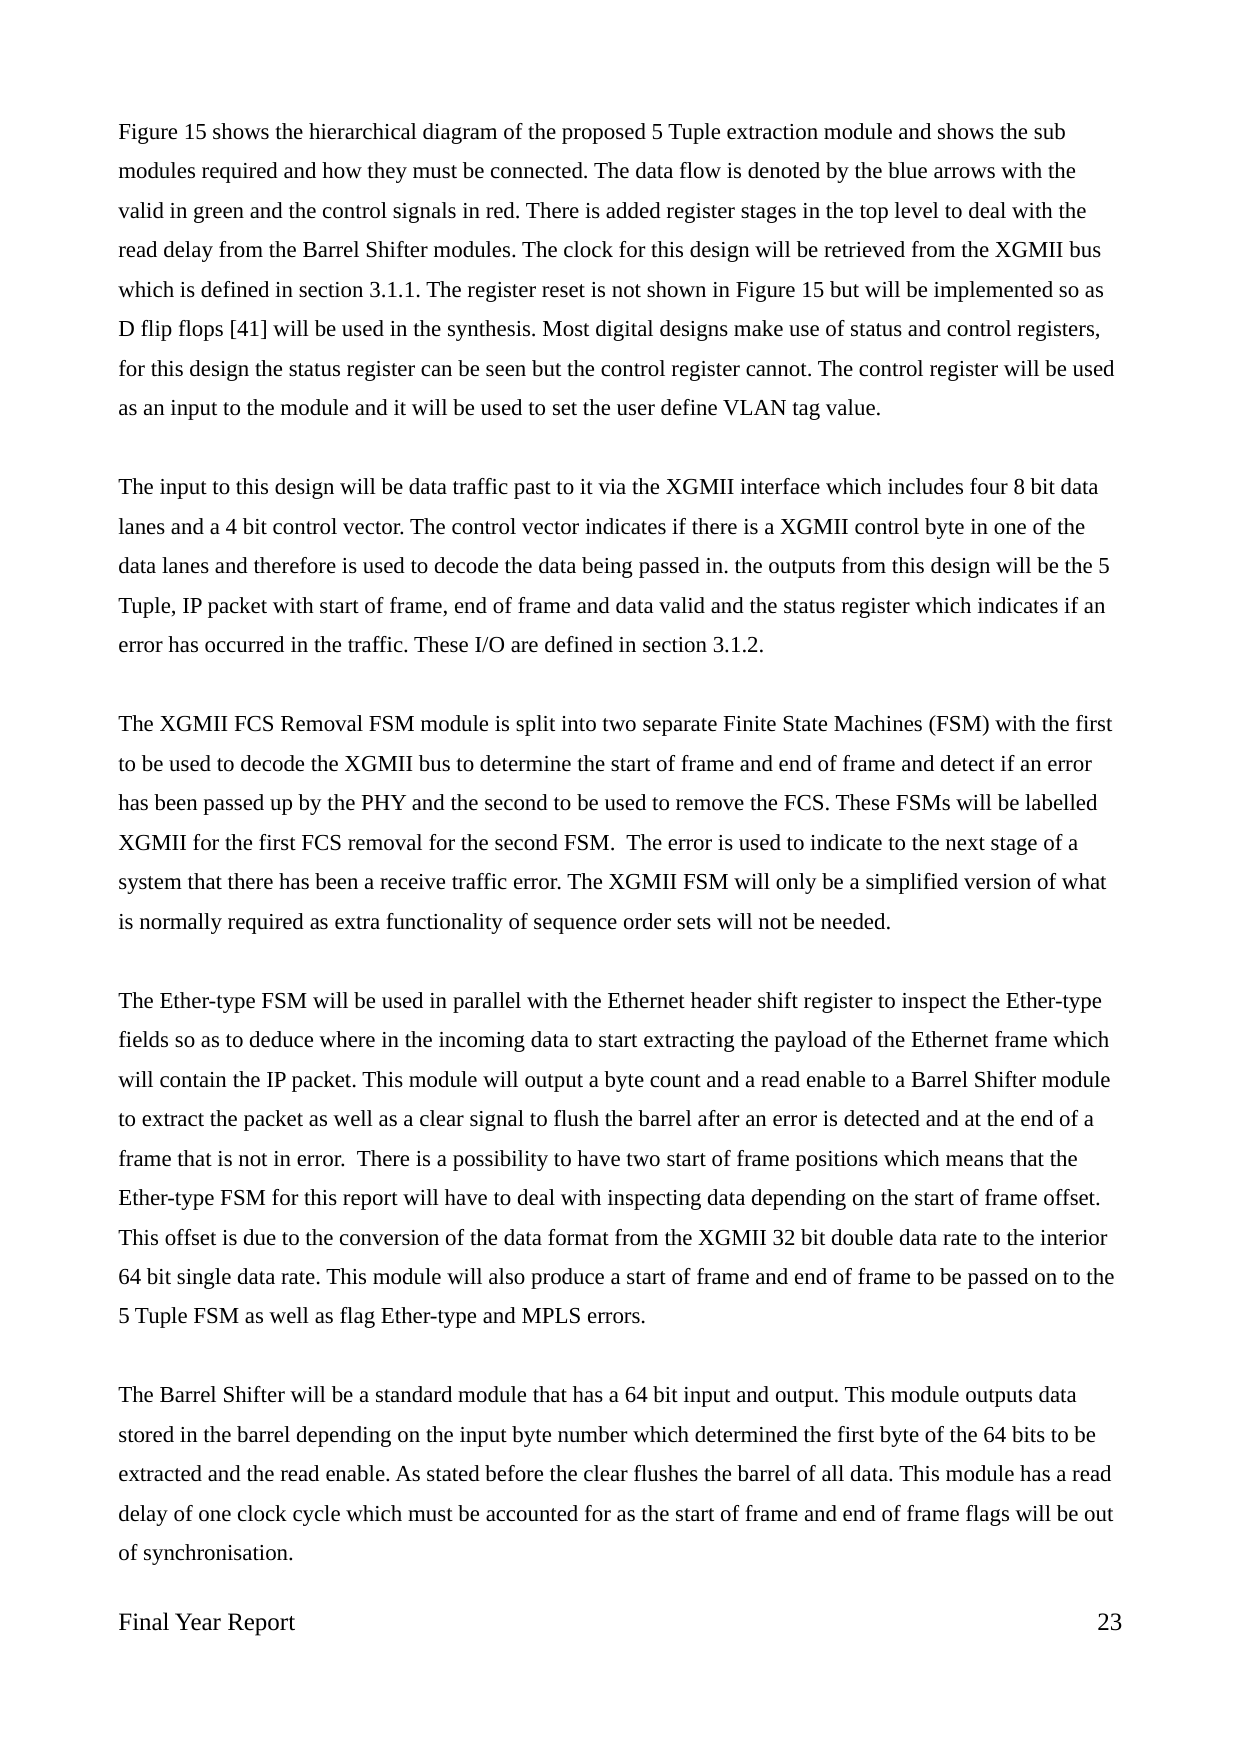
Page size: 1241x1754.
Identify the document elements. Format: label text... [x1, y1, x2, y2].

text The XGMII FCS Removal FSM module is split into two separate Finite State Machines (FSM) with the first to be used to decode the XGMII bus to determine the start of frame and end of frame and detect if an error has been passed up by the PHY and the second to be used to remove the FCS. These FSMs will be labelled XGMII for the first FCS removal for the second FSM. The error is used to indicate to the next stage of a system that there has been a receive traffic error. The XGMII FSM will only be a simplified version of what is normally required as extra functionality of sequence order sets will not be needed. [118, 710, 1122, 934]
text The input to this design will be data traffic past to it via the XGMII interface which includes four 8 bit data lanes and a 4 bit control vector. The control vector indicates if there is a XGMII control byte in one of the data lanes and therefore is used to decode the data being passed in. the outputs from this design will be the 5 Tuple, IP packet with start of frame, end of frame and data valid and the status register which indicates if an error has occurred in the traffic. These I/O are defined in section 3.1.2. [118, 473, 1122, 658]
text The Barrel Shifter will be a standard module that has a 64 bit input and output. This module outputs data stored in the barrel depending on the input byte number which determined the first byte of the 64 bits to be extracted and the read enable. As stated before the clear flushes the barrel of all data. This module has a read delay of one clock cycle which must be accounted for as the start of frame and end of frame flags will be out of synchronisation. [118, 1381, 1122, 1566]
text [118, 118, 1122, 421]
text The Ether-type FSM will be used in parallel with the Ethernet header shift register to inspect the Ether-type fields so as to deduce where in the incoming data to start extracting the payload of the Ethernet frame which will contain the IP packet. This module will output a byte count and a read enable to a Barrel Shifter module to extract the packet as well as a clear signal to flush the barrel after an error is detected and at the end of a frame that is not in error. There is a possibility to have two start of frame positions which means that the Ether-type FSM for this report will have to deal with inspecting data depending on the start of frame offset. This offset is due to the conversion of the data format from the XGMII 32 bit double data rate to the interior 64 bit single data rate. This module will also produce a start of frame and end of frame to be passed on to the 5 Tuple FSM as well as flag Ether-type and MPLS errors. [118, 987, 1122, 1329]
